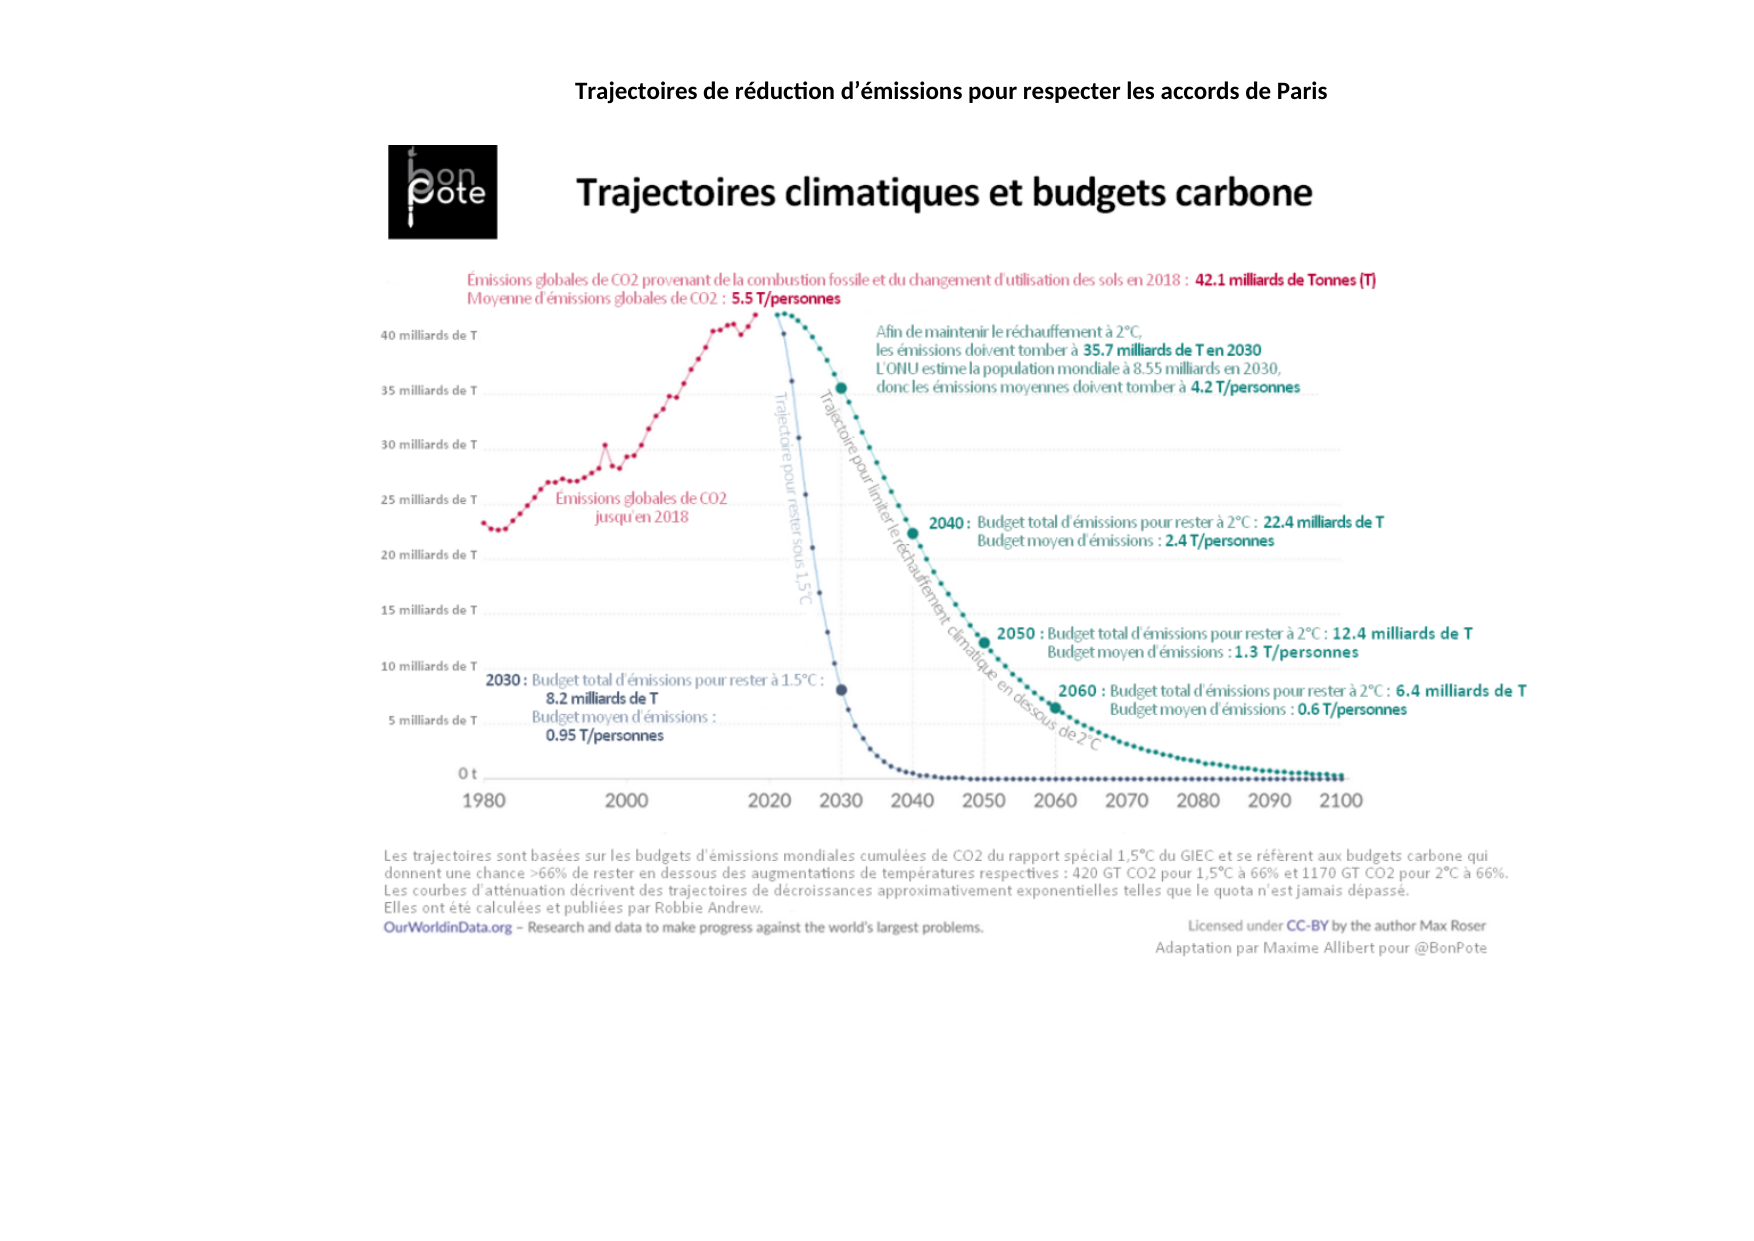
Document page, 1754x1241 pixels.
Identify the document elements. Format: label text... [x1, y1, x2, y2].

list Trajectoires de réduction d’émissions pour respecter les accords de Paris [224, 75, 1679, 106]
picture [369, 145, 1534, 967]
